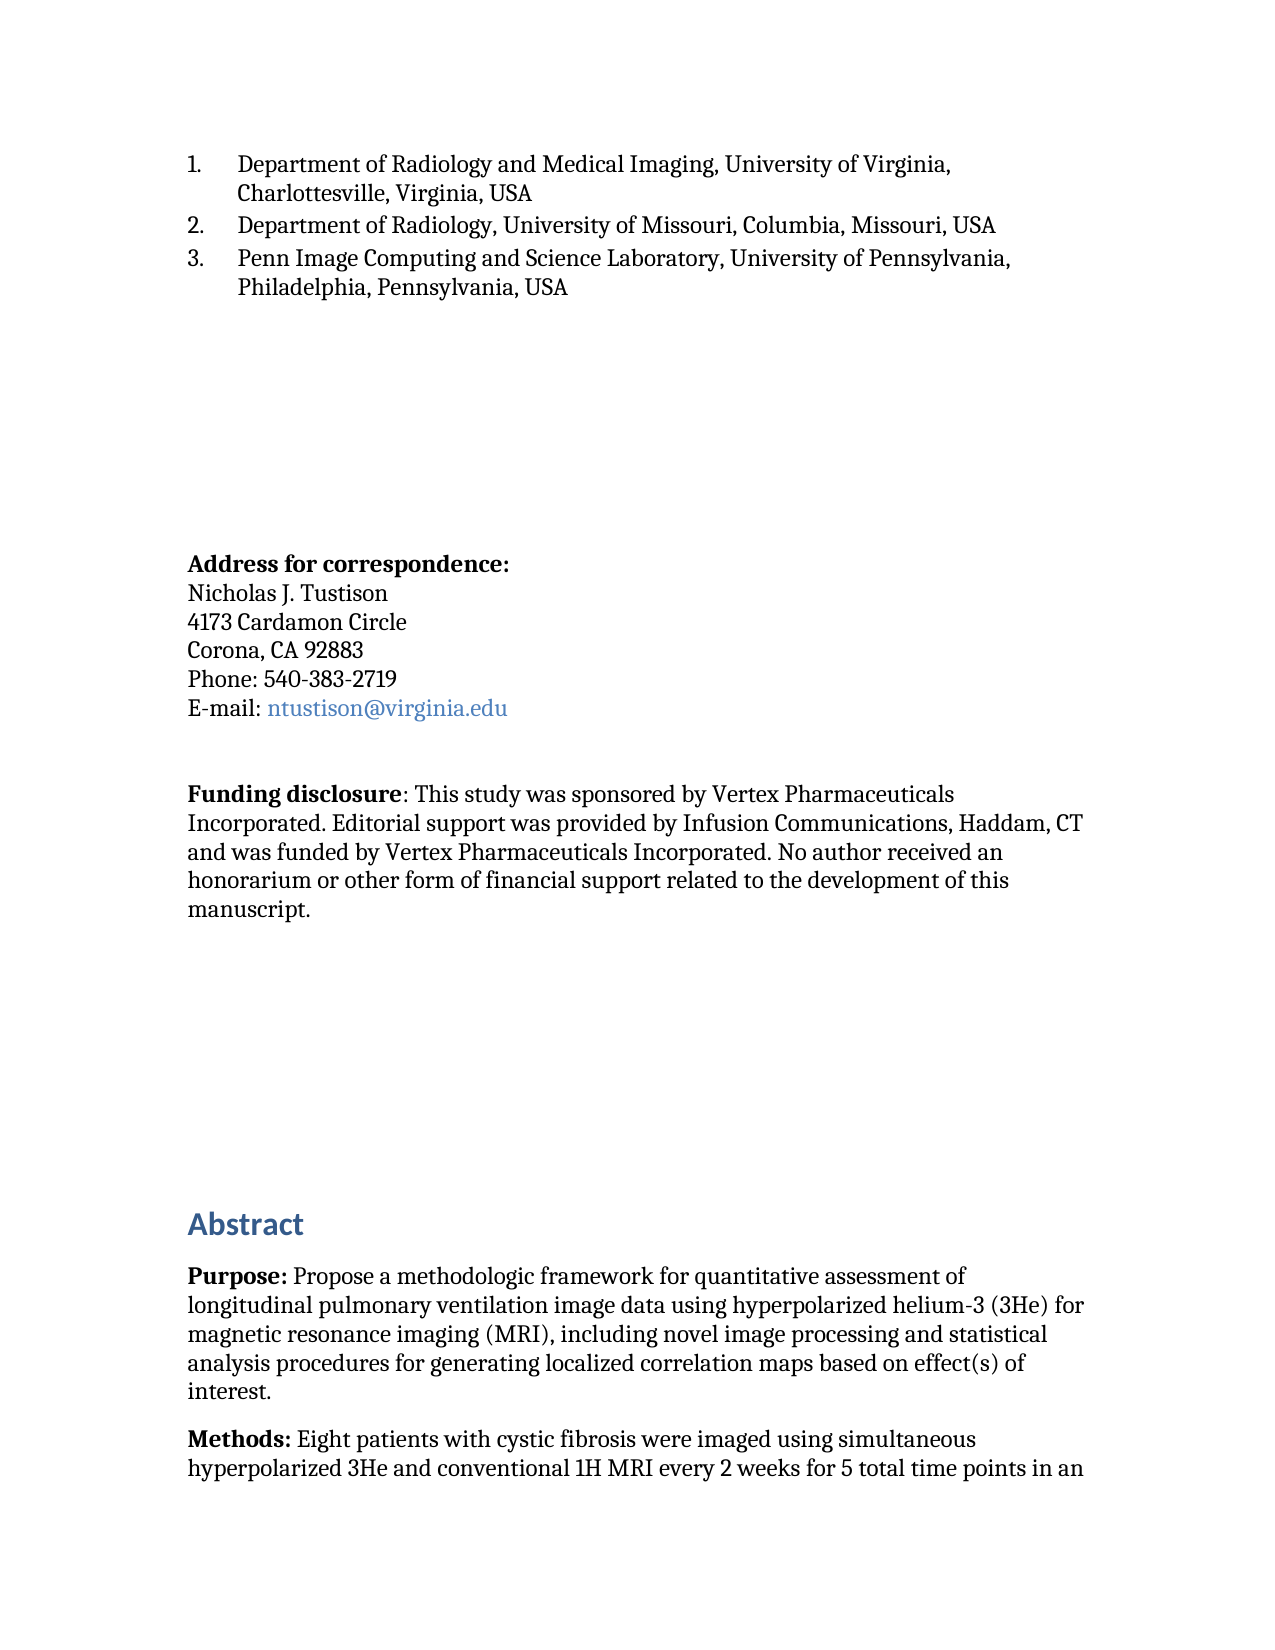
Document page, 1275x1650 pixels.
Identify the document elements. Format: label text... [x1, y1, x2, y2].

subtitle Abstract [187, 1203, 1087, 1243]
text Purpose: Propose a methodologic framework for quantitative assessment of longitudinal pulmonary ventilation image data using hyperpolarized helium-3 (3He) for magnetic resonance imaging (MRI), including novel image processing and statistical analysis procedures for generating localized correlation maps based on effect(s) of interest. [187, 1262, 1087, 1406]
text Address for correspondence: Nicholas J. Tustison 4173 Cardamon Circle Corona, CA 92883 Phone: 540-383-2719 E-mail: ntustison@virginia.edu Funding disclosure: This study was sponsored by Vertex Pharmaceuticals Incorporated. Editorial support was provided by Infusion Communications, Haddam, CT and was funded by Vertex Pharmaceuticals Incorporated. No author received an honorarium or other form of financial support related to the development of this manuscript. [187, 550, 1087, 924]
list Penn Image Computing and Science Laboratory, University of Pennsylvania, Philadelphia, Pennsylvania, USA [187, 244, 1087, 531]
list Department of Radiology and Medical Imaging, University of Virginia, Charlottesville, Virginia, USA [187, 150, 1087, 207]
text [187, 1425, 1087, 1482]
list Department of Radiology, University of Missouri, Columbia, Missouri, USA [187, 211, 1087, 240]
